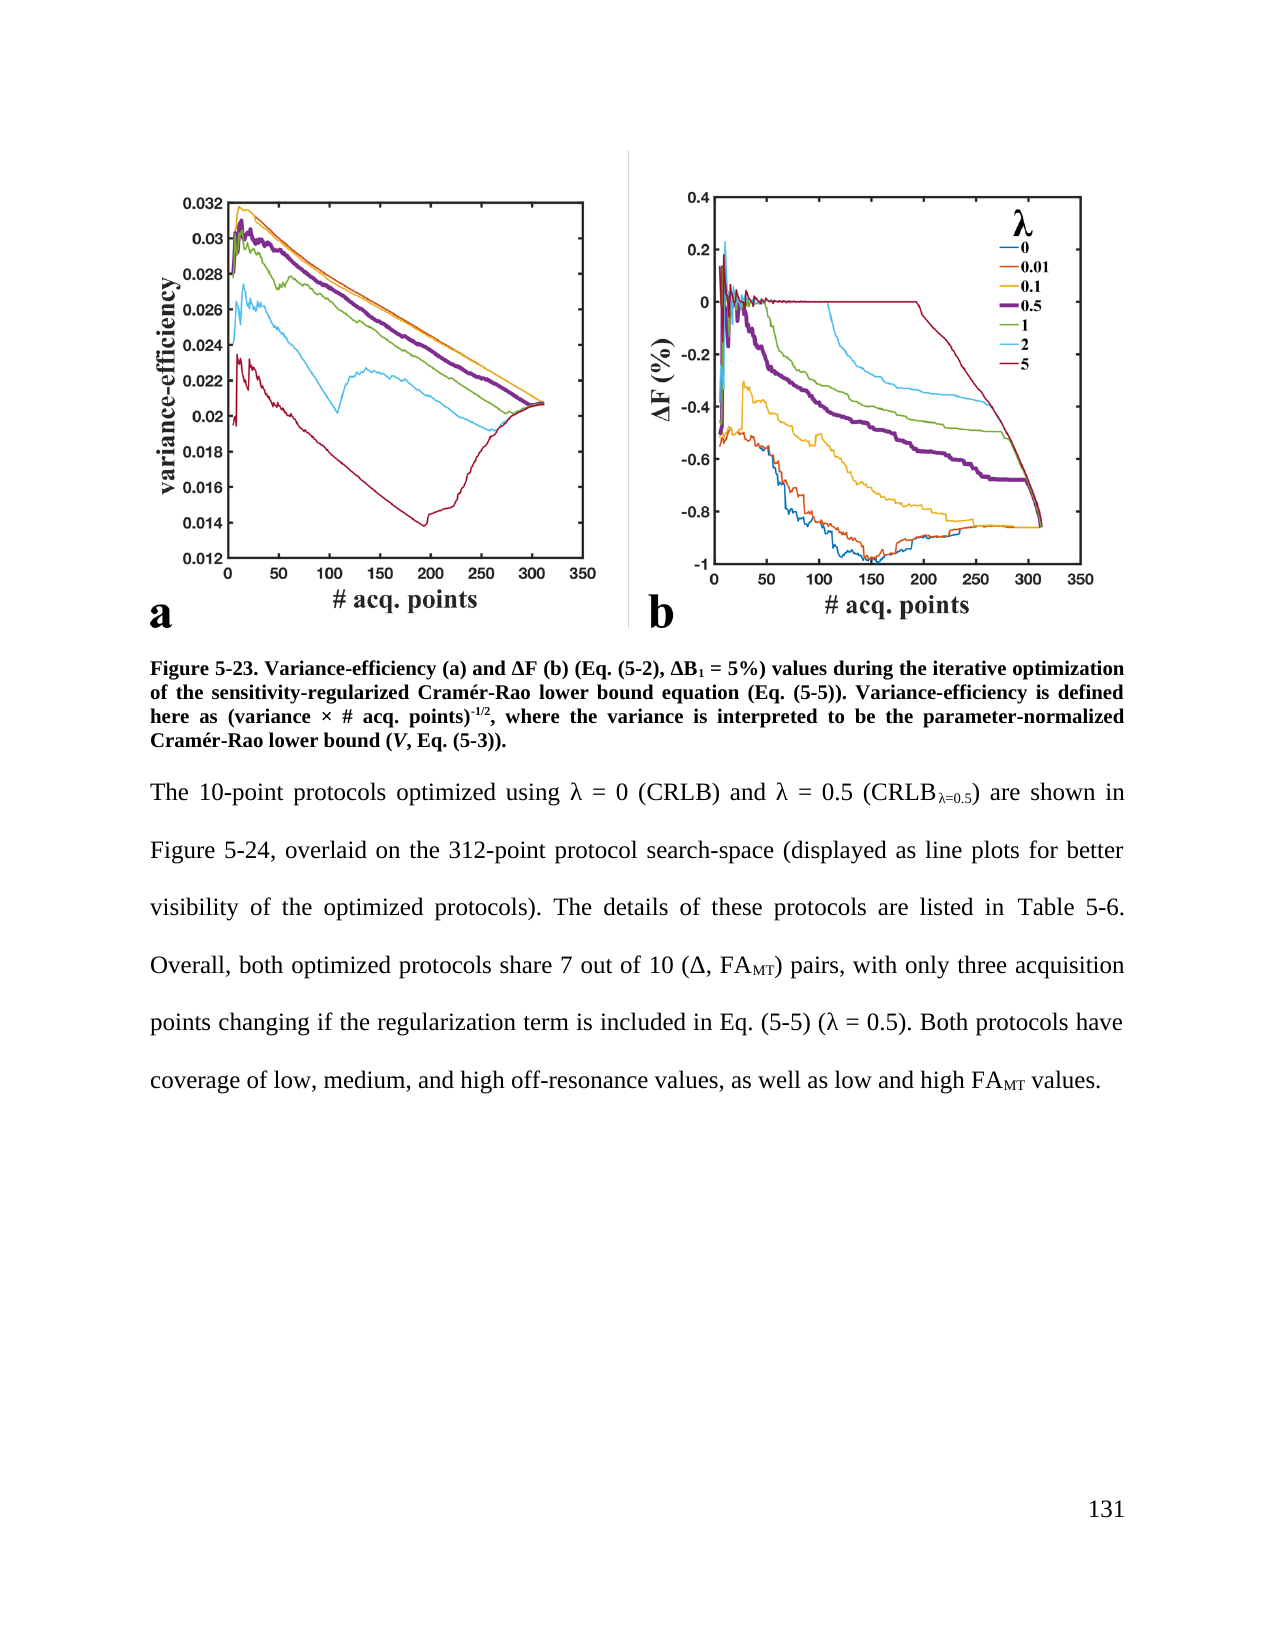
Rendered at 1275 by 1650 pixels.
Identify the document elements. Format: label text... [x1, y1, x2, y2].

picture [150, 150, 1125, 628]
